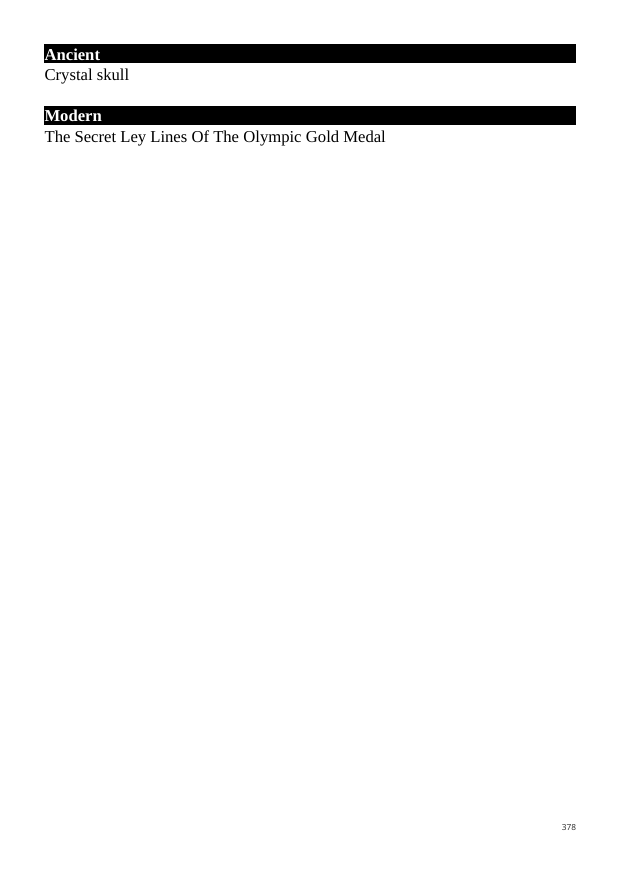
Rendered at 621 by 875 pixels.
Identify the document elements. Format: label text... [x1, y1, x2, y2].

subtitle Ancient [44, 44, 576, 63]
subtitle Modern [44, 106, 576, 125]
text The Secret Ley Lines Of The Olympic Gold Medal [44, 127, 576, 146]
text Crystal skull [44, 65, 576, 84]
